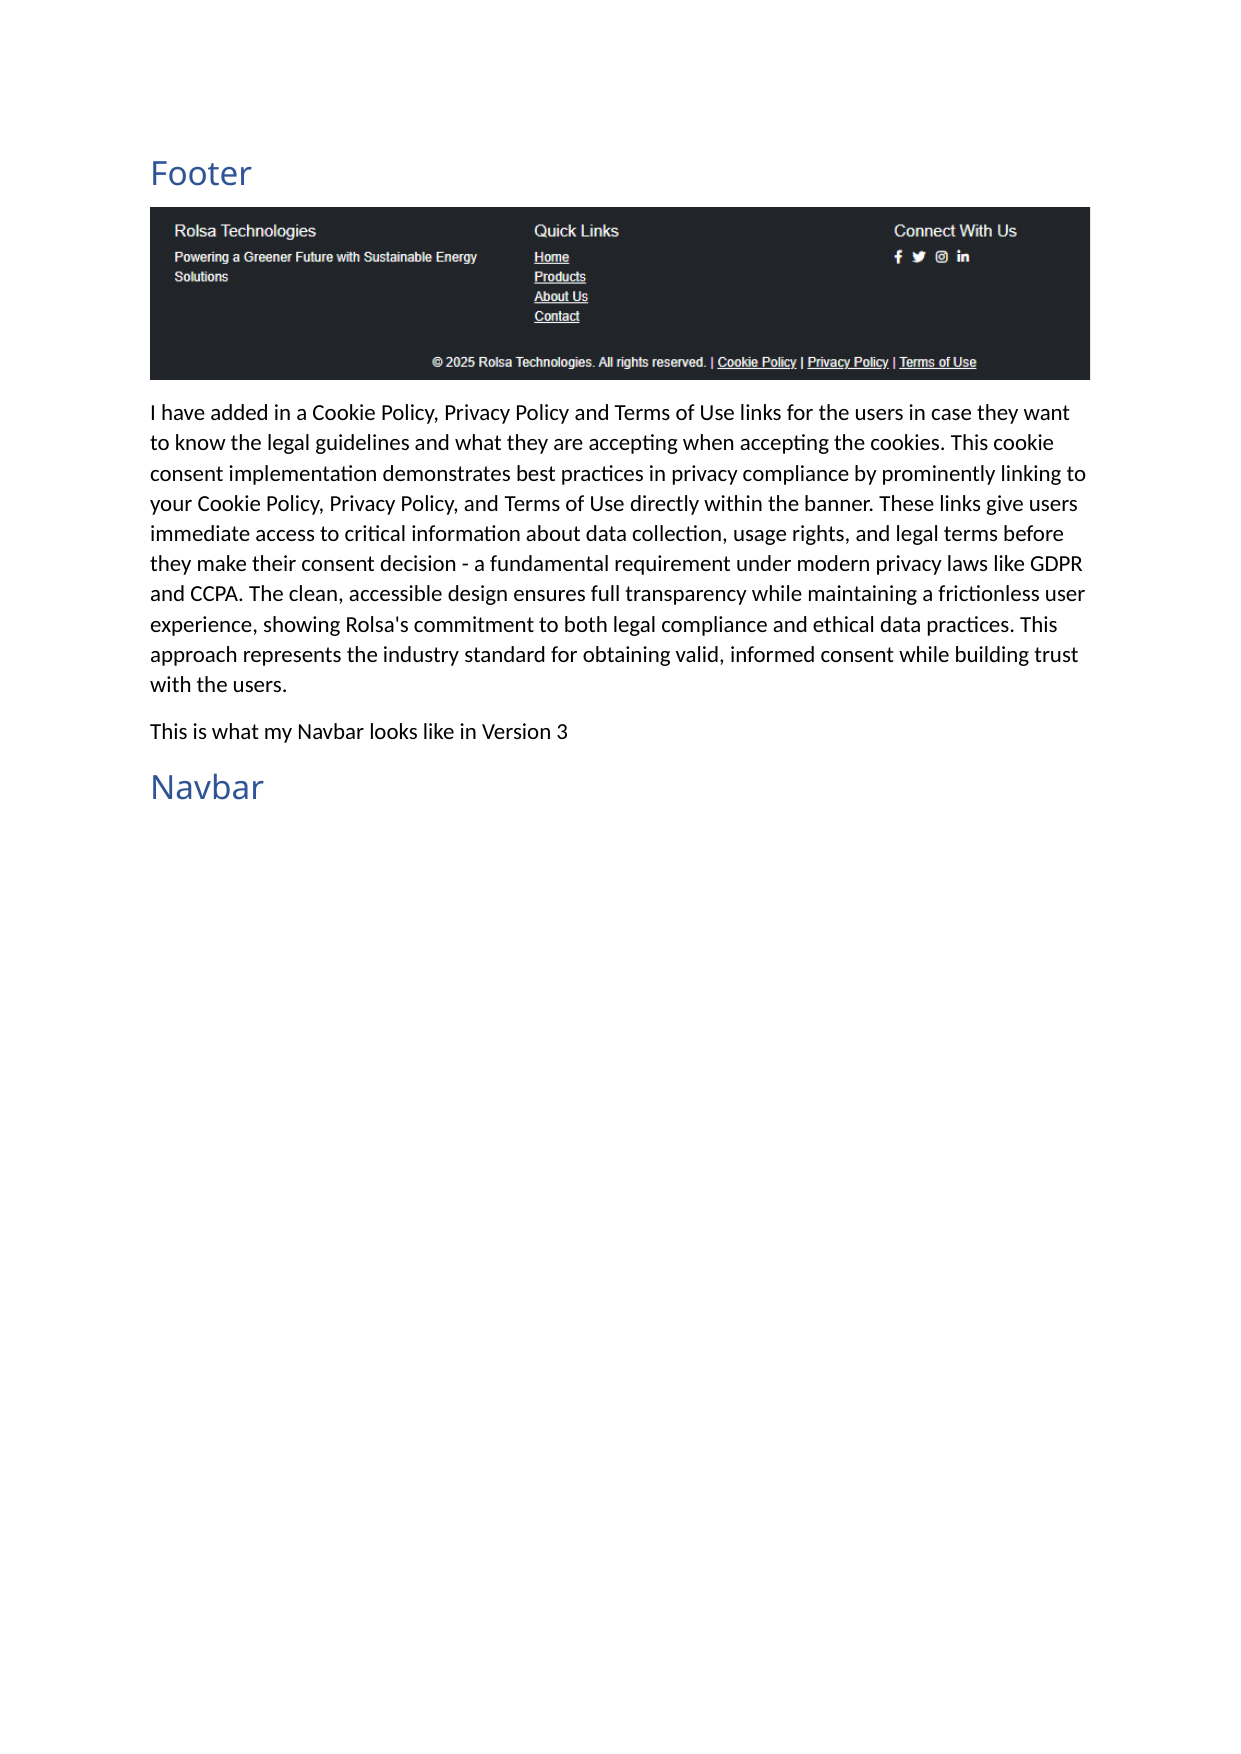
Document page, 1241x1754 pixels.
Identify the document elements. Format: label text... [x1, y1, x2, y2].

text I have added in a Cookie Policy, Privacy Policy and Terms of Use links for the users in case they want to know the legal guidelines and what they are accepting when accepting the cookies. This cookie consent implementation demonstrates best practices in privacy compliance by prominently linking to your Cookie Policy, Privacy Policy, and Terms of Use directly within the banner. These links give users immediate access to critical information about data collection, usage rights, and legal terms before they make their consent decision - a fundamental requirement under modern privacy laws like GDPR and CCPA. The clean, accessible design ensures full transparency while maintaining a frictionless user experience, showing Rolsa's commitment to both legal compliance and ethical data practices. This approach represents the industry standard for obtaining valid, informed consent while building trust with the users. [150, 398, 1090, 698]
text This is what my Navbar looks like in Version 3 [150, 717, 1090, 745]
picture [150, 207, 1091, 380]
subtitle Footer [150, 150, 1090, 195]
subtitle Navbar [150, 764, 1090, 809]
